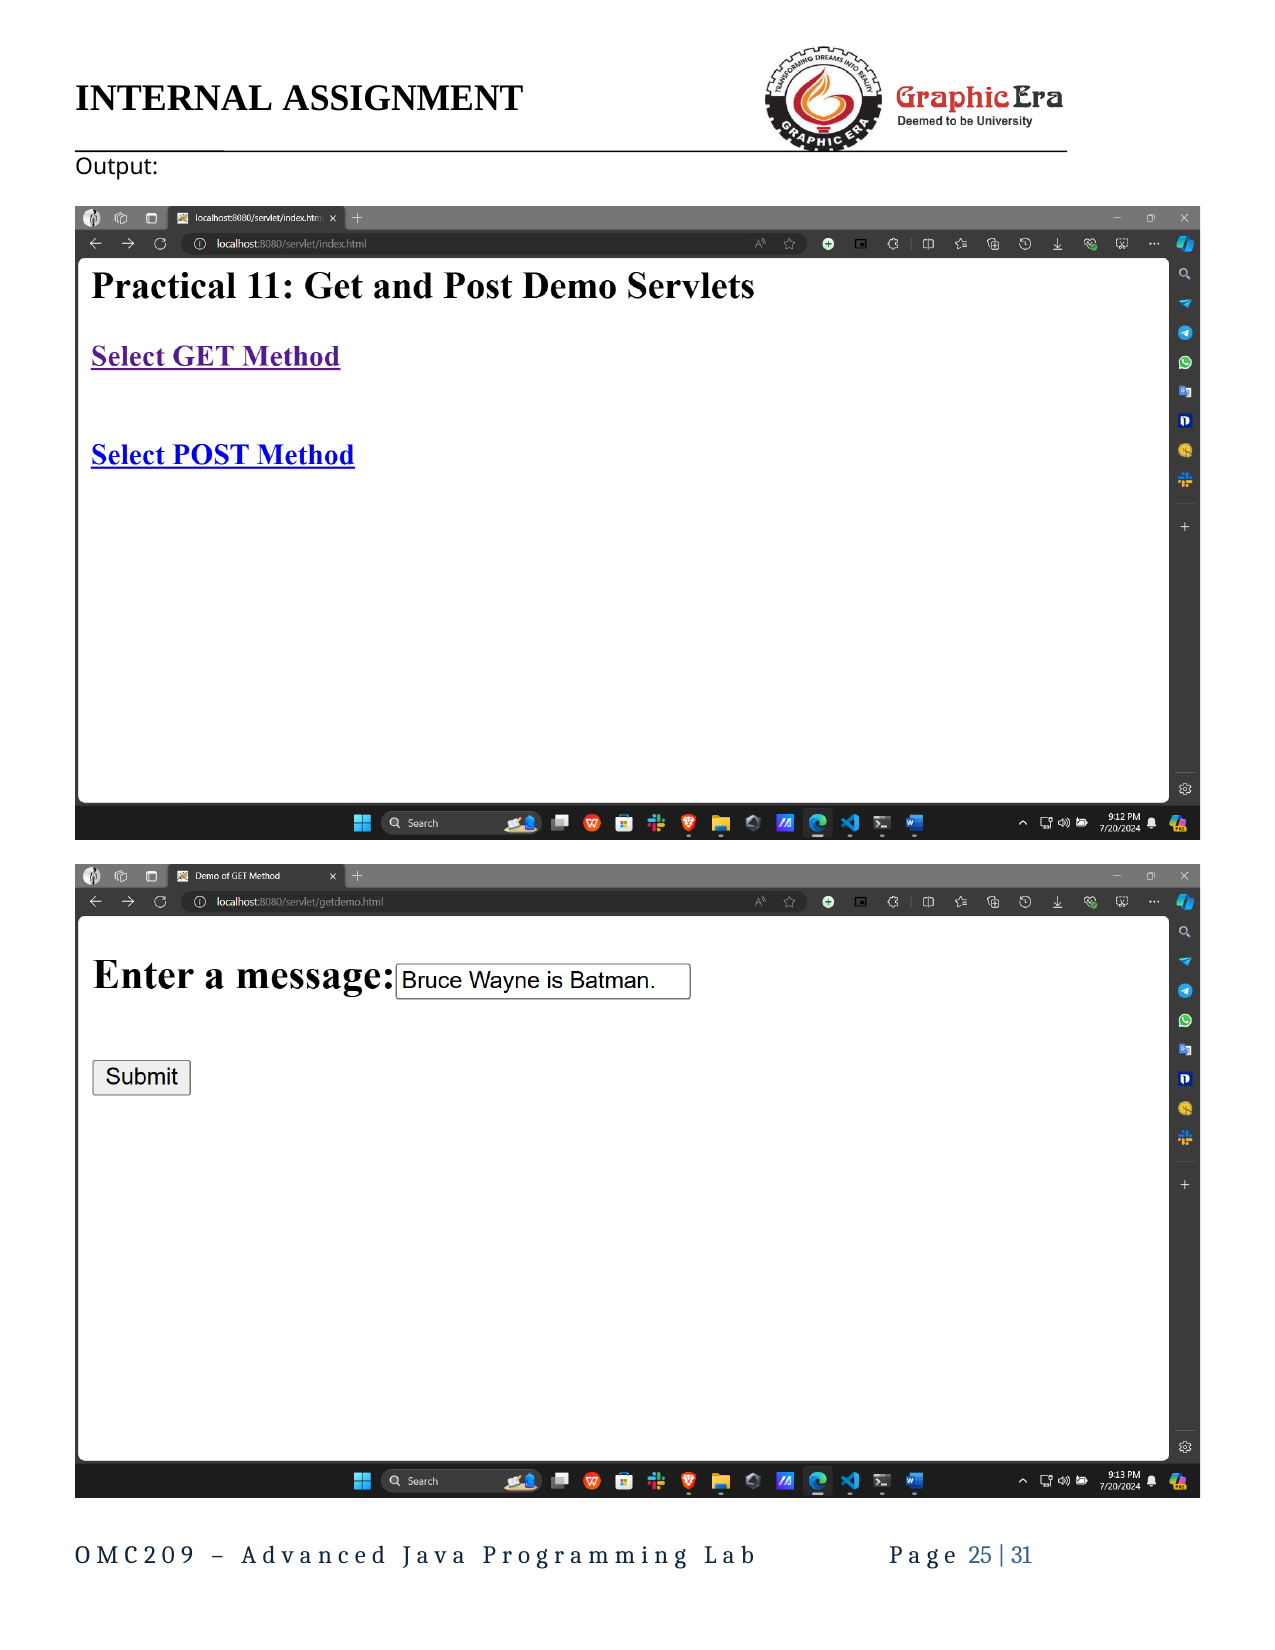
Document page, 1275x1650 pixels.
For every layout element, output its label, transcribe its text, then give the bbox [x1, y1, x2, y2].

picture [75, 206, 1200, 840]
picture [765, 46, 882, 150]
picture [75, 864, 1200, 1498]
picture [892, 73, 1068, 143]
text Output: [75, 150, 1200, 181]
